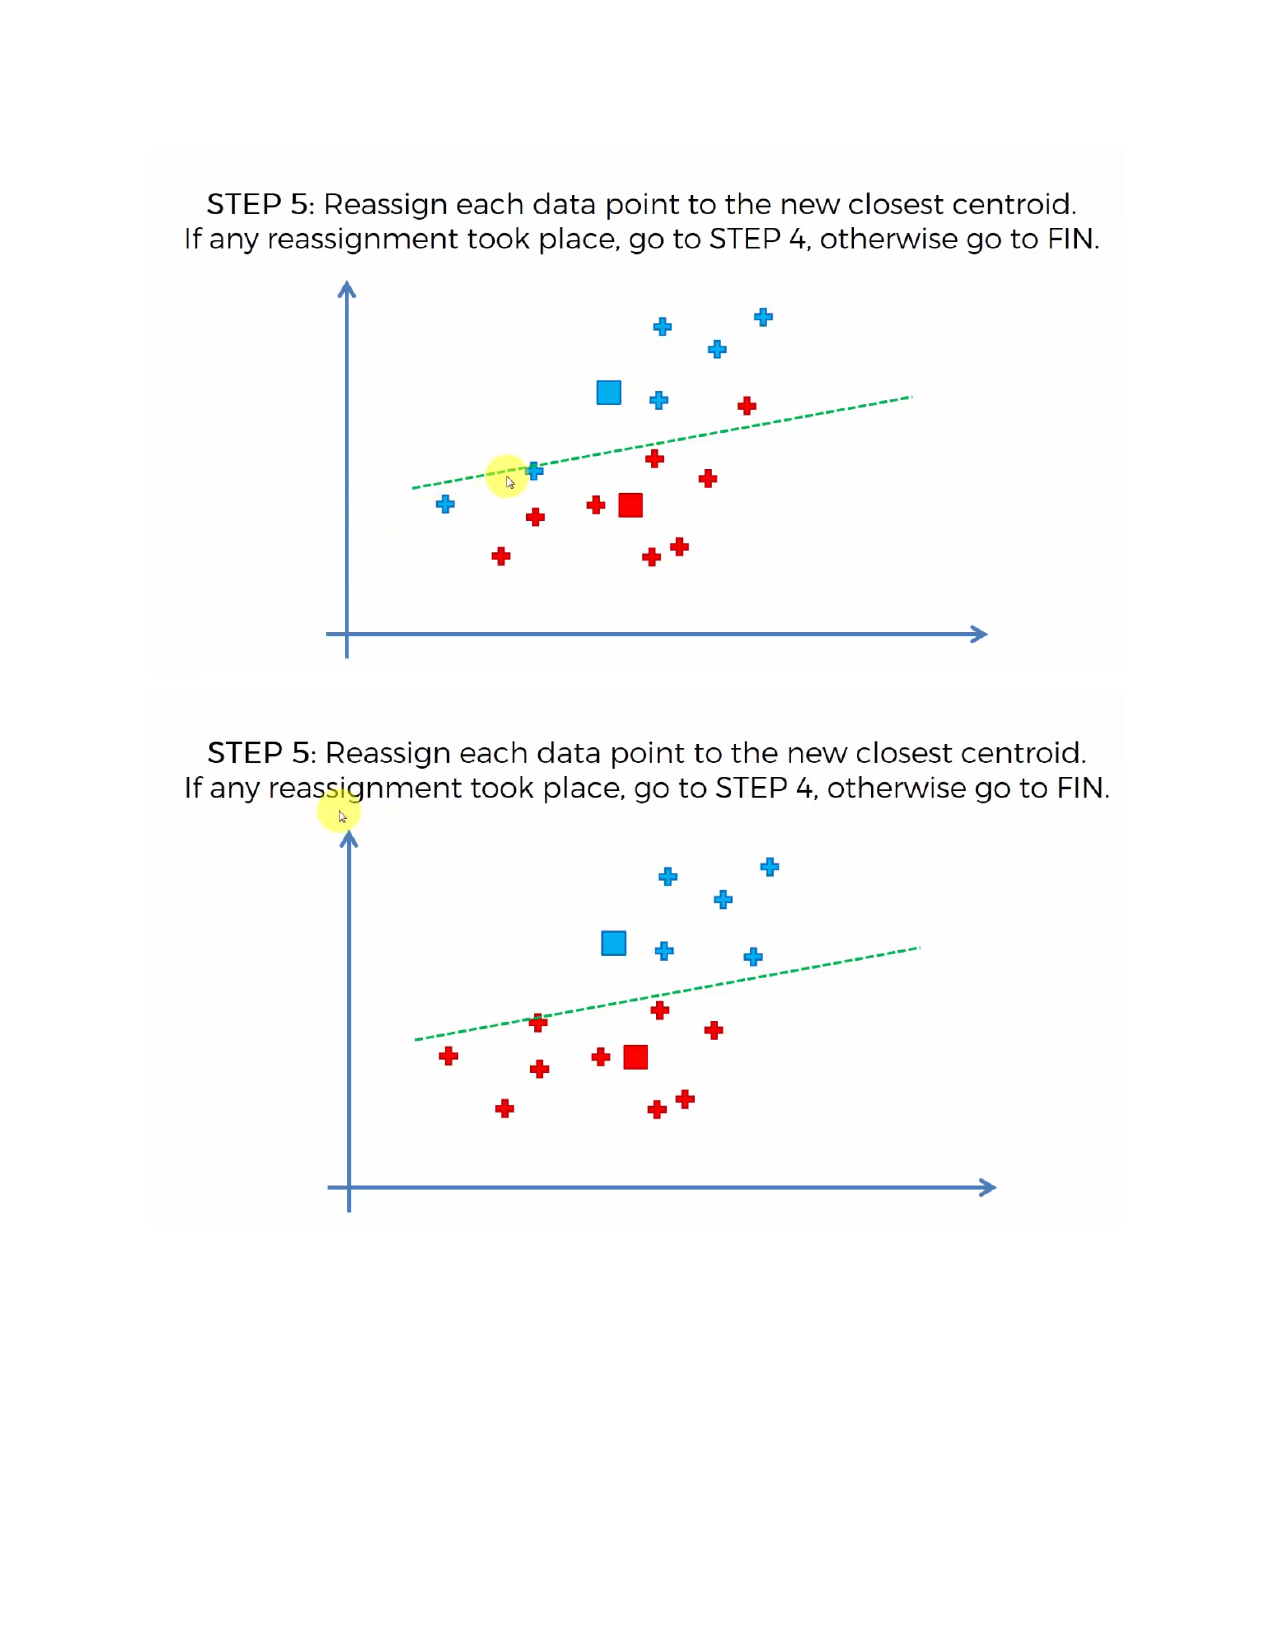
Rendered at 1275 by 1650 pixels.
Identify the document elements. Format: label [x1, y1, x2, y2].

picture [150, 691, 1125, 1226]
picture [150, 150, 1125, 673]
